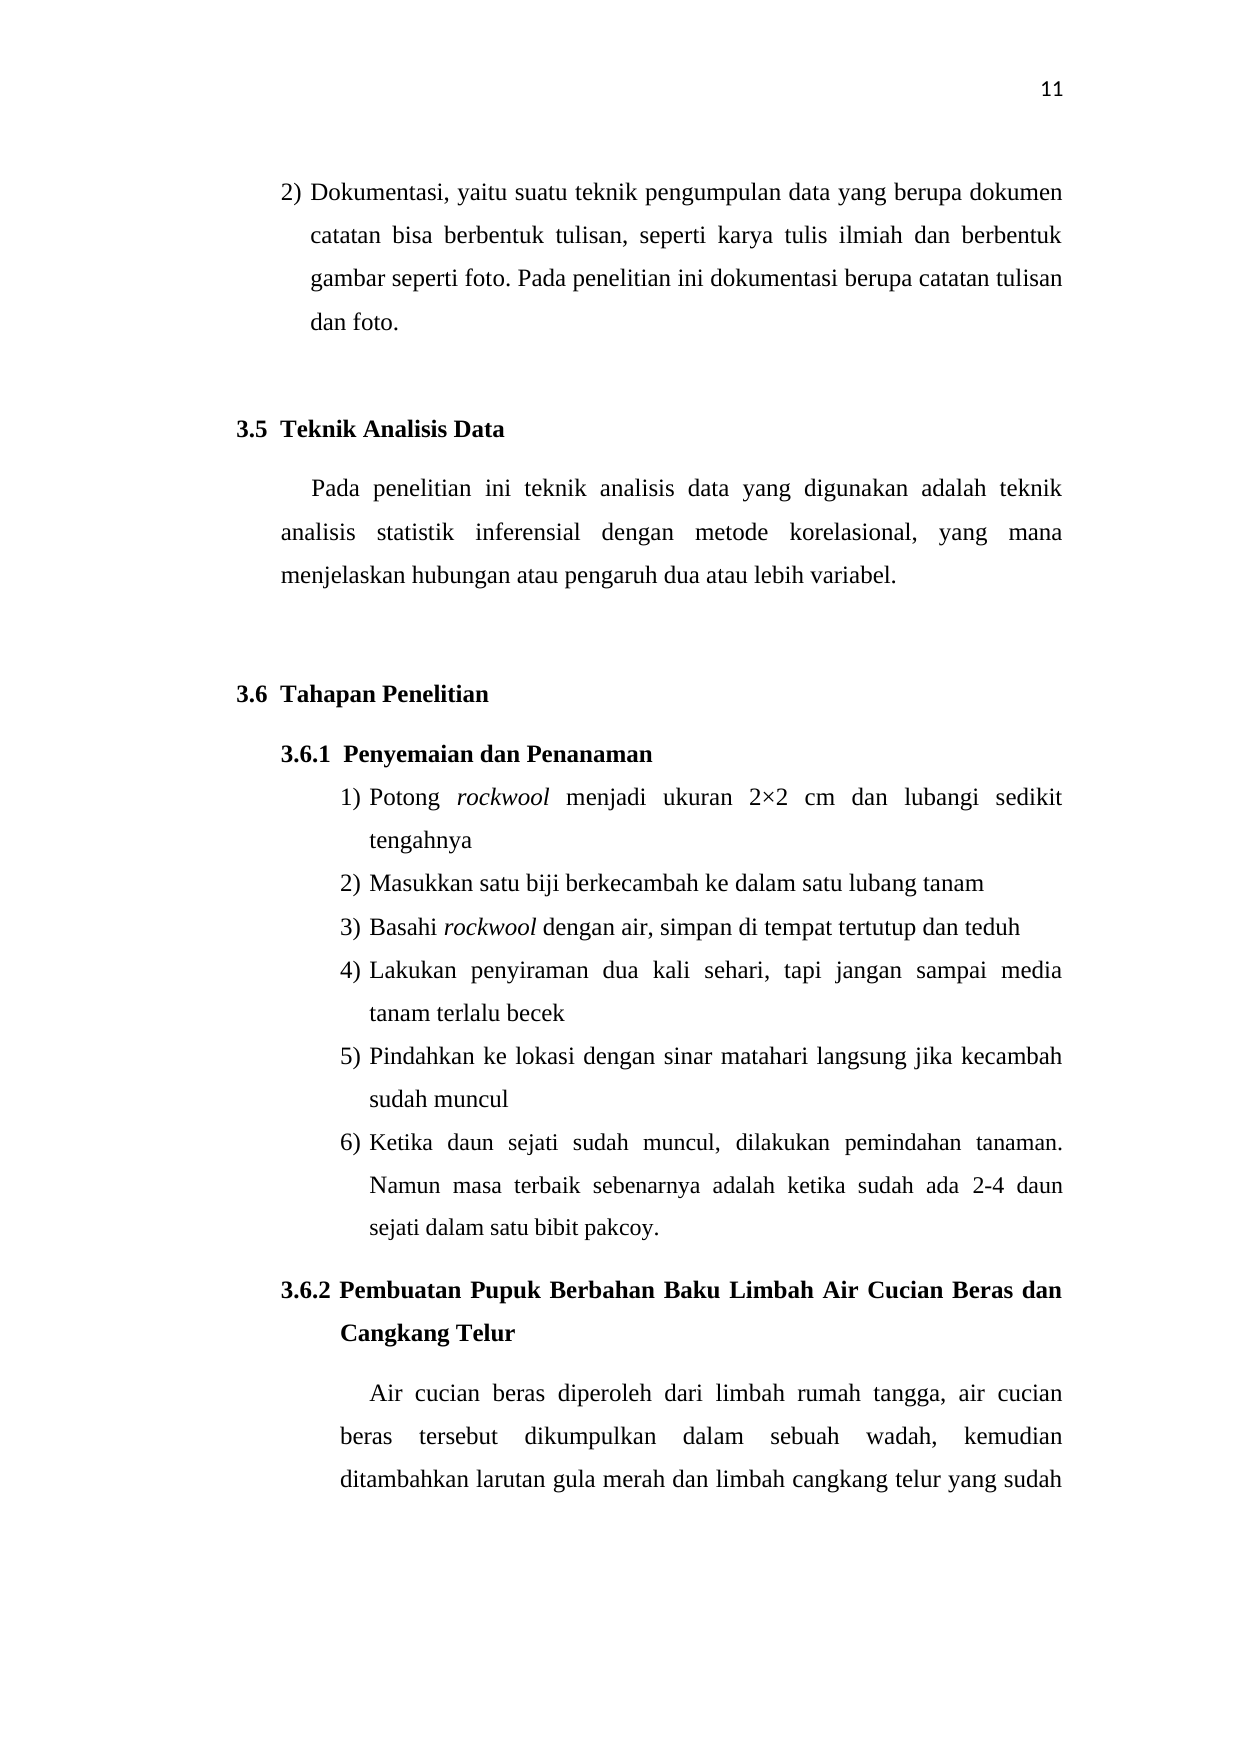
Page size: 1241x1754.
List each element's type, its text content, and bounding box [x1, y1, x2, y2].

text Pada penelitian ini teknik analisis data yang digunakan adalah teknik analisis statistik inferensial dengan metode korelasional, yang mana menjelaskan hubungan atau pengaruh dua atau lebih variabel. [236, 473, 1063, 588]
list Ketika daun sejati sudah muncul, dilakukan pemindahan tanaman. Namun masa terbaik sebenarnya adalah ketika sudah ada 2-4 daun sejati dalam satu bibit pakcoy. [340, 1127, 1063, 1240]
list Masukkan satu biji berkecambah ke dalam satu lubang tanam [340, 868, 1063, 897]
list Potong rockwool menjadi ukuran 2×2 cm dan lubangi sedikit tengahnya [340, 782, 1063, 854]
list Basahi rockwool dengan air, simpan di tempat tertutup dan teduh [340, 912, 1063, 940]
list Lakukan penyiraman dua kali sehari, tapi jangan sampai media tanam terlalu becek [340, 955, 1063, 1027]
text 3.6 Tahapan Penelitian [236, 679, 1063, 708]
list 3.6.1 Penyemaian dan Penanaman [281, 739, 1063, 768]
list Dokumentasi, yaitu suatu teknik pengumpulan data yang berupa dokumen catatan bisa berbentuk tulisan, seperti karya tulis ilmiah dan berbentuk gambar seperti foto. Pada penelitian ini dokumentasi berupa catatan tulisan dan foto. [281, 177, 1063, 335]
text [340, 1378, 1063, 1493]
text 3.6.2 Pembuatan Pupuk Berbahan Baku Limbah Air Cucian Beras dan Cangkang Telur [281, 1275, 1063, 1347]
list Pindahkan ke lokasi dengan sinar matahari langsung jika kecambah sudah muncul [340, 1041, 1063, 1113]
text 3.5 Teknik Analisis Data [236, 414, 1063, 442]
